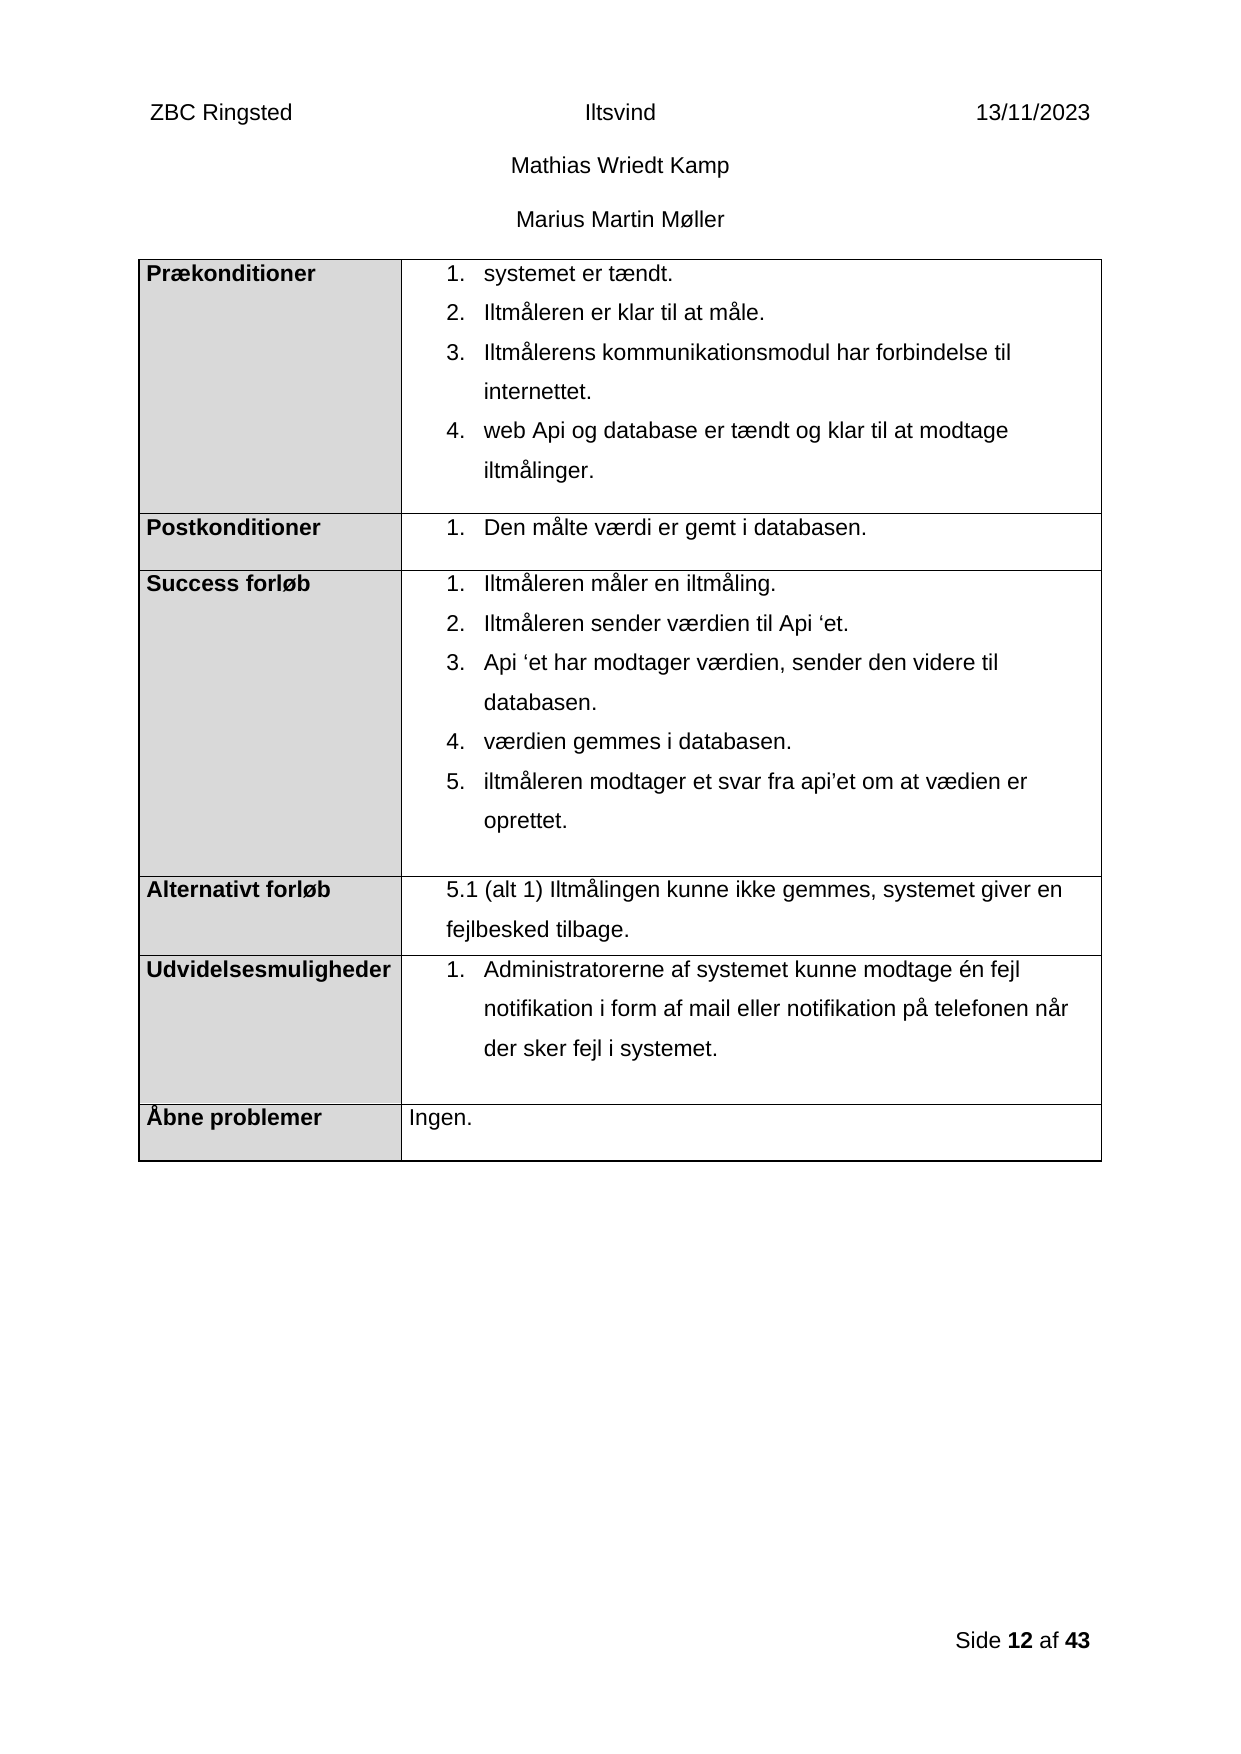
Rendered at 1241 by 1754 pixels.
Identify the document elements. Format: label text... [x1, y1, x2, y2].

table_cell 5.1 (alt 1) Iltmålingen kunne ikke gemmes, systemet giver en fejlbesked tilbage. [402, 877, 1101, 955]
table_cell Åbne problemer [140, 1105, 401, 1160]
table_cell Iltmåleren måler en iltmåling. Iltmåleren sender værdien til Api ‘et. Api ‘et har modtager værdien, sender den videre til databasen. værdien gemmes i databasen. iltmåleren modtager et svar fra api’et om at vædien er oprettet. [402, 571, 1101, 876]
table_cell Success forløb [140, 571, 401, 876]
table_cell Udvidelsesmuligheder [140, 956, 401, 1103]
table_cell systemet er tændt. Iltmåleren er klar til at måle. Iltmålerens kommunikationsmodul har forbindelse til internettet. web Api og database er tændt og klar til at modtage iltmålinger. [402, 260, 1101, 513]
table_cell Ingen. [402, 1105, 1101, 1160]
table_cell Alternativt forløb [140, 877, 401, 955]
table_cell Administratorerne af systemet kunne modtage én fejl notifikation i form af mail eller notifikation på telefonen når der sker fejl i systemet. [402, 956, 1101, 1103]
table_cell Den målte værdi er gemt i databasen. [402, 514, 1101, 570]
table_cell Prækonditioner [140, 260, 401, 513]
table_cell Postkonditioner [140, 514, 401, 570]
